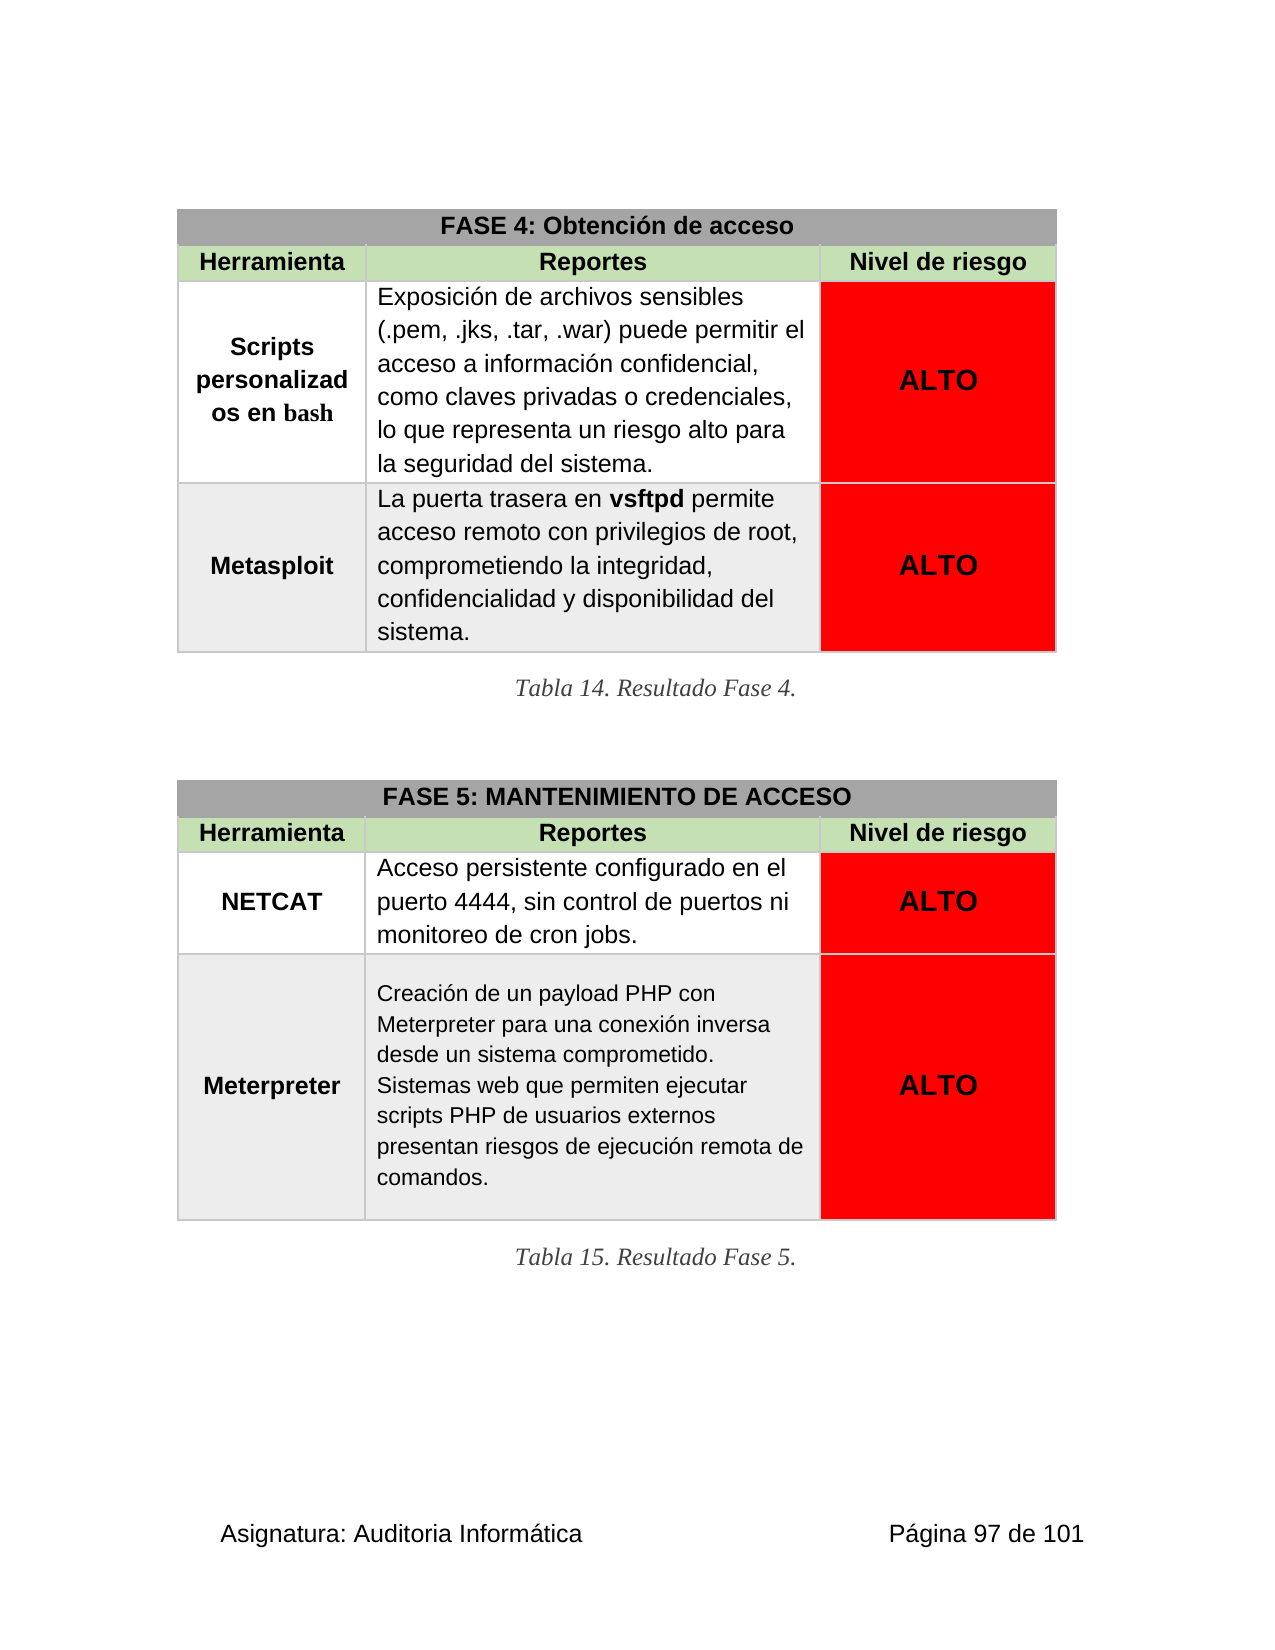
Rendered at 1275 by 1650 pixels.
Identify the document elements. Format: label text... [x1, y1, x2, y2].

text Tabla 14. Resultado Fase 4. [266, 673, 1009, 702]
table_cell ALTO [821, 282, 1055, 482]
table_cell Nivel de riesgo [821, 818, 1055, 851]
table_cell Scripts personalizados en bash [179, 282, 365, 482]
table_cell NETCAT [179, 853, 364, 953]
table_cell Herramienta [179, 246, 365, 280]
table_header FASE 5: MANTENIMIENTO DE ACCESO [179, 783, 1055, 816]
table_cell ALTO [821, 955, 1055, 1219]
text Tabla 15. Resultado Fase 5. [266, 1242, 1009, 1271]
table_cell Meterpreter [179, 955, 364, 1219]
table_header FASE 4: Obtención de acceso [179, 211, 1055, 244]
table_cell Acceso persistente configurado en el puerto 4444, sin control de puertos ni monitoreo de cron jobs. [366, 853, 819, 953]
table_cell ALTO [821, 484, 1055, 651]
table_cell Creación de un payload PHP con Meterpreter para una conexión inversa desde un sistema comprometido. Sistemas web que permiten ejecutar scripts PHP de usuarios externos presentan riesgos de ejecución remota de comandos. [366, 955, 819, 1219]
table_cell Metasploit [179, 484, 365, 651]
table_cell Reportes [367, 246, 819, 280]
table_cell Exposición de archivos sensibles (.pem, .jks, .tar, .war) puede permitir el acceso a información confidencial, como claves privadas o credenciales, lo que representa un riesgo alto para la seguridad del sistema. [367, 282, 819, 482]
table_cell La puerta trasera en vsftpd permite acceso remoto con privilegios de root, comprometiendo la integridad, confidencialidad y disponibilidad del sistema. [367, 484, 819, 651]
table_cell Nivel de riesgo [821, 246, 1055, 280]
table_cell Reportes [366, 818, 819, 851]
table_cell ALTO [821, 853, 1055, 953]
table_cell Herramienta [179, 818, 364, 851]
